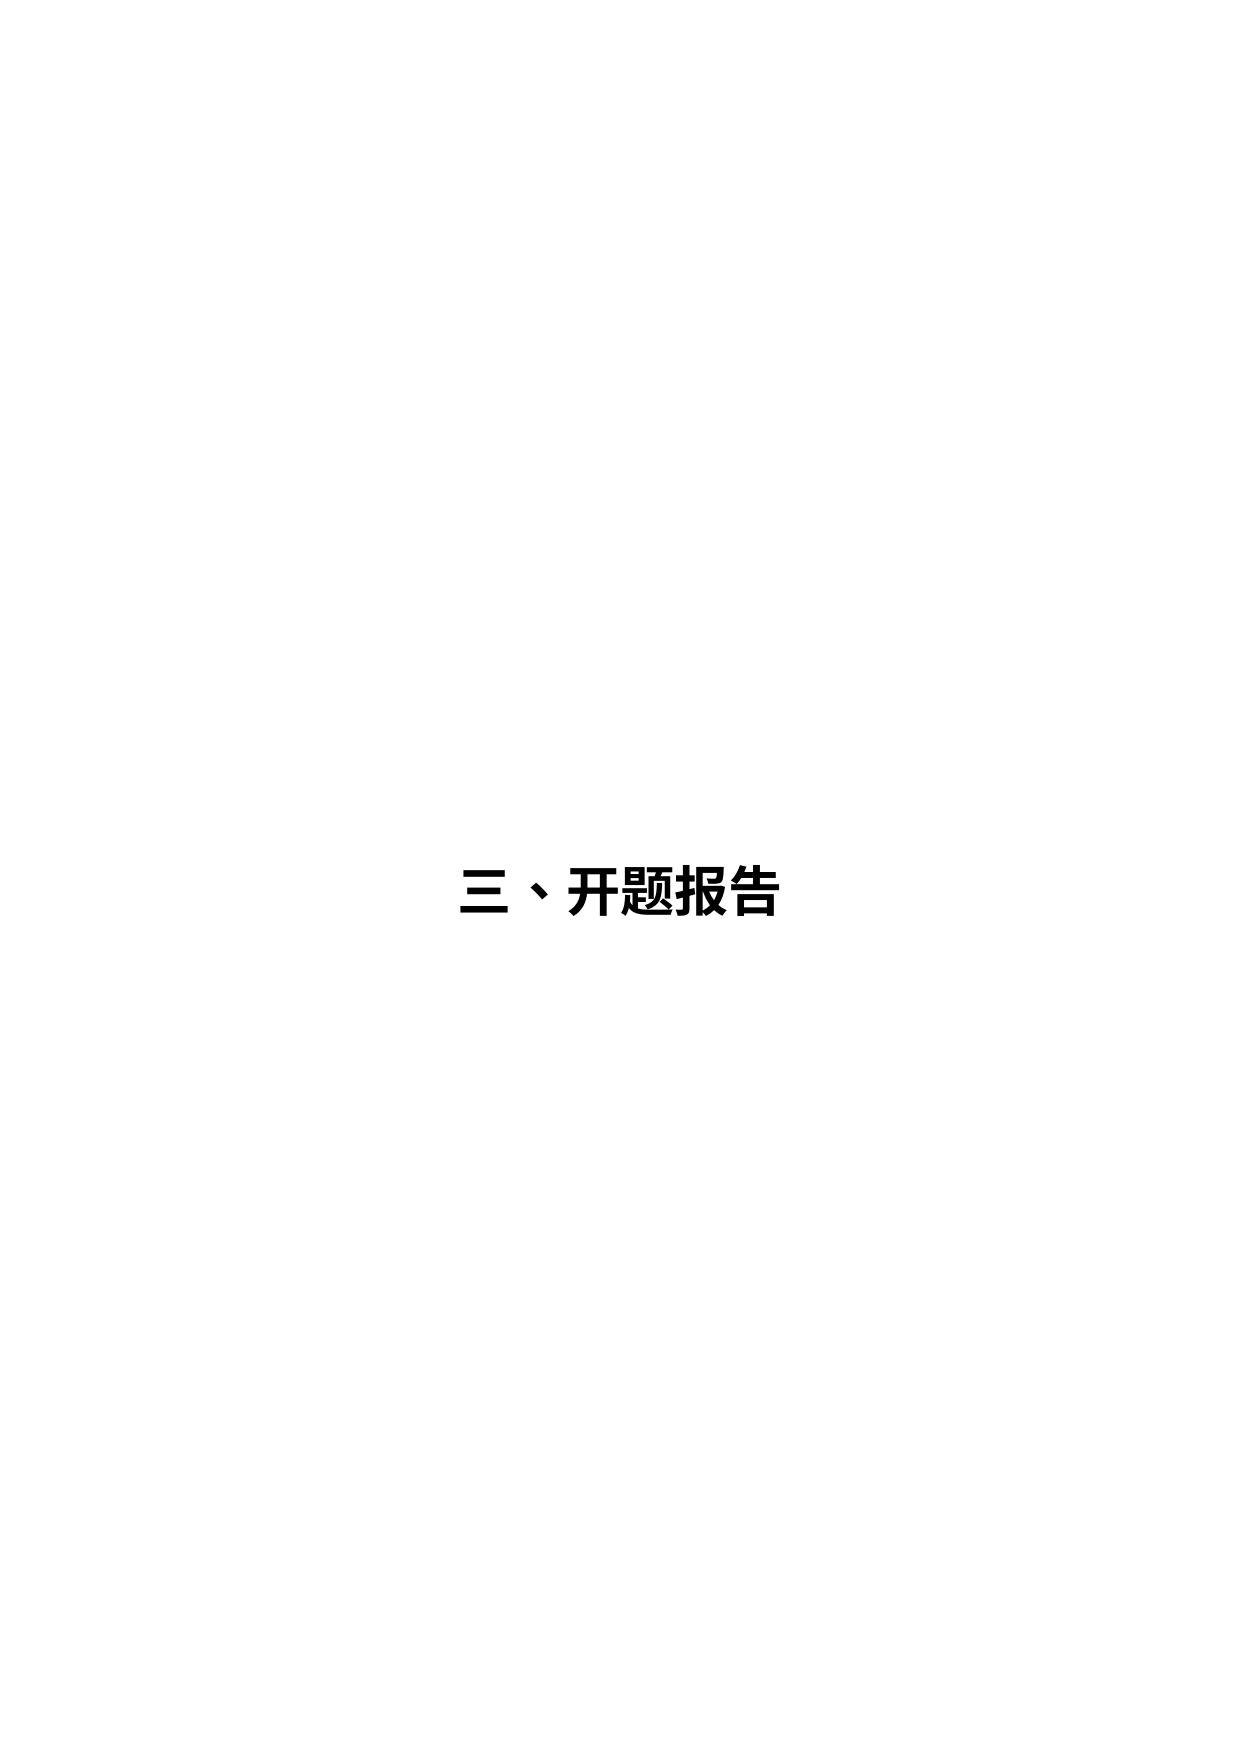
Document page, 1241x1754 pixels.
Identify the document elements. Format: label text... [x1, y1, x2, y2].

subtitle 三、开题报告 [150, 842, 1090, 939]
